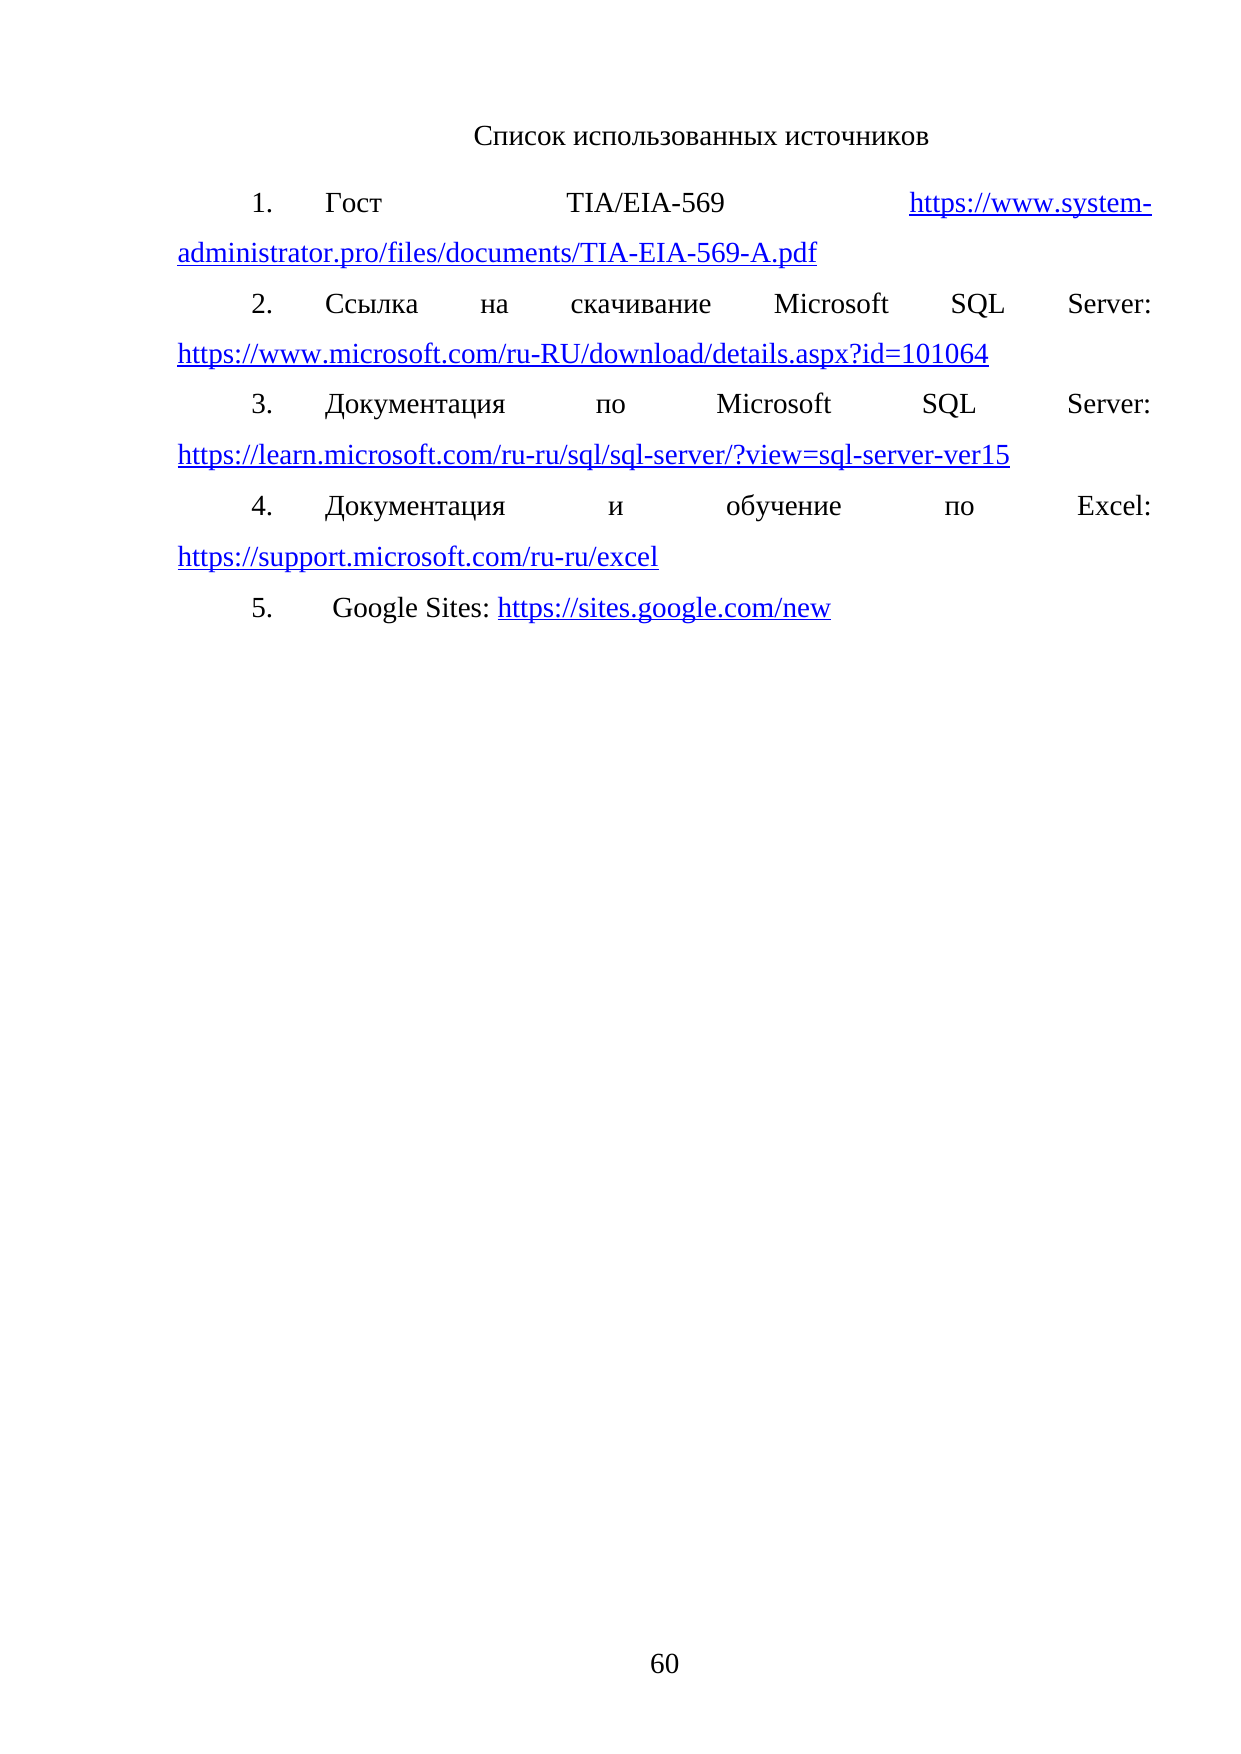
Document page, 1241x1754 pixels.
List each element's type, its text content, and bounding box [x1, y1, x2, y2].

text Список использованных источников [177, 118, 1152, 152]
list Документация по Microsoft SQL Server: https://learn.microsoft.com/ru-ru/sql/sql-server/?view=sql-server-ver15 [177, 386, 1152, 470]
list Ссылка на скачивание Microsoft SQL Server: https://www.microsoft.com/ru-RU/download/details.aspx?id=101064 [177, 286, 1152, 370]
list Документация и обучение по Excel: https://support.microsoft.com/ru-ru/excel [177, 487, 1152, 573]
list Гост TIA/EIA-569 https://www.system-administrator.pro/files/documents/TIA-EIA-569-A.pdf [177, 185, 1152, 269]
list Google Sites: https://sites.google.com/new [177, 590, 1152, 623]
